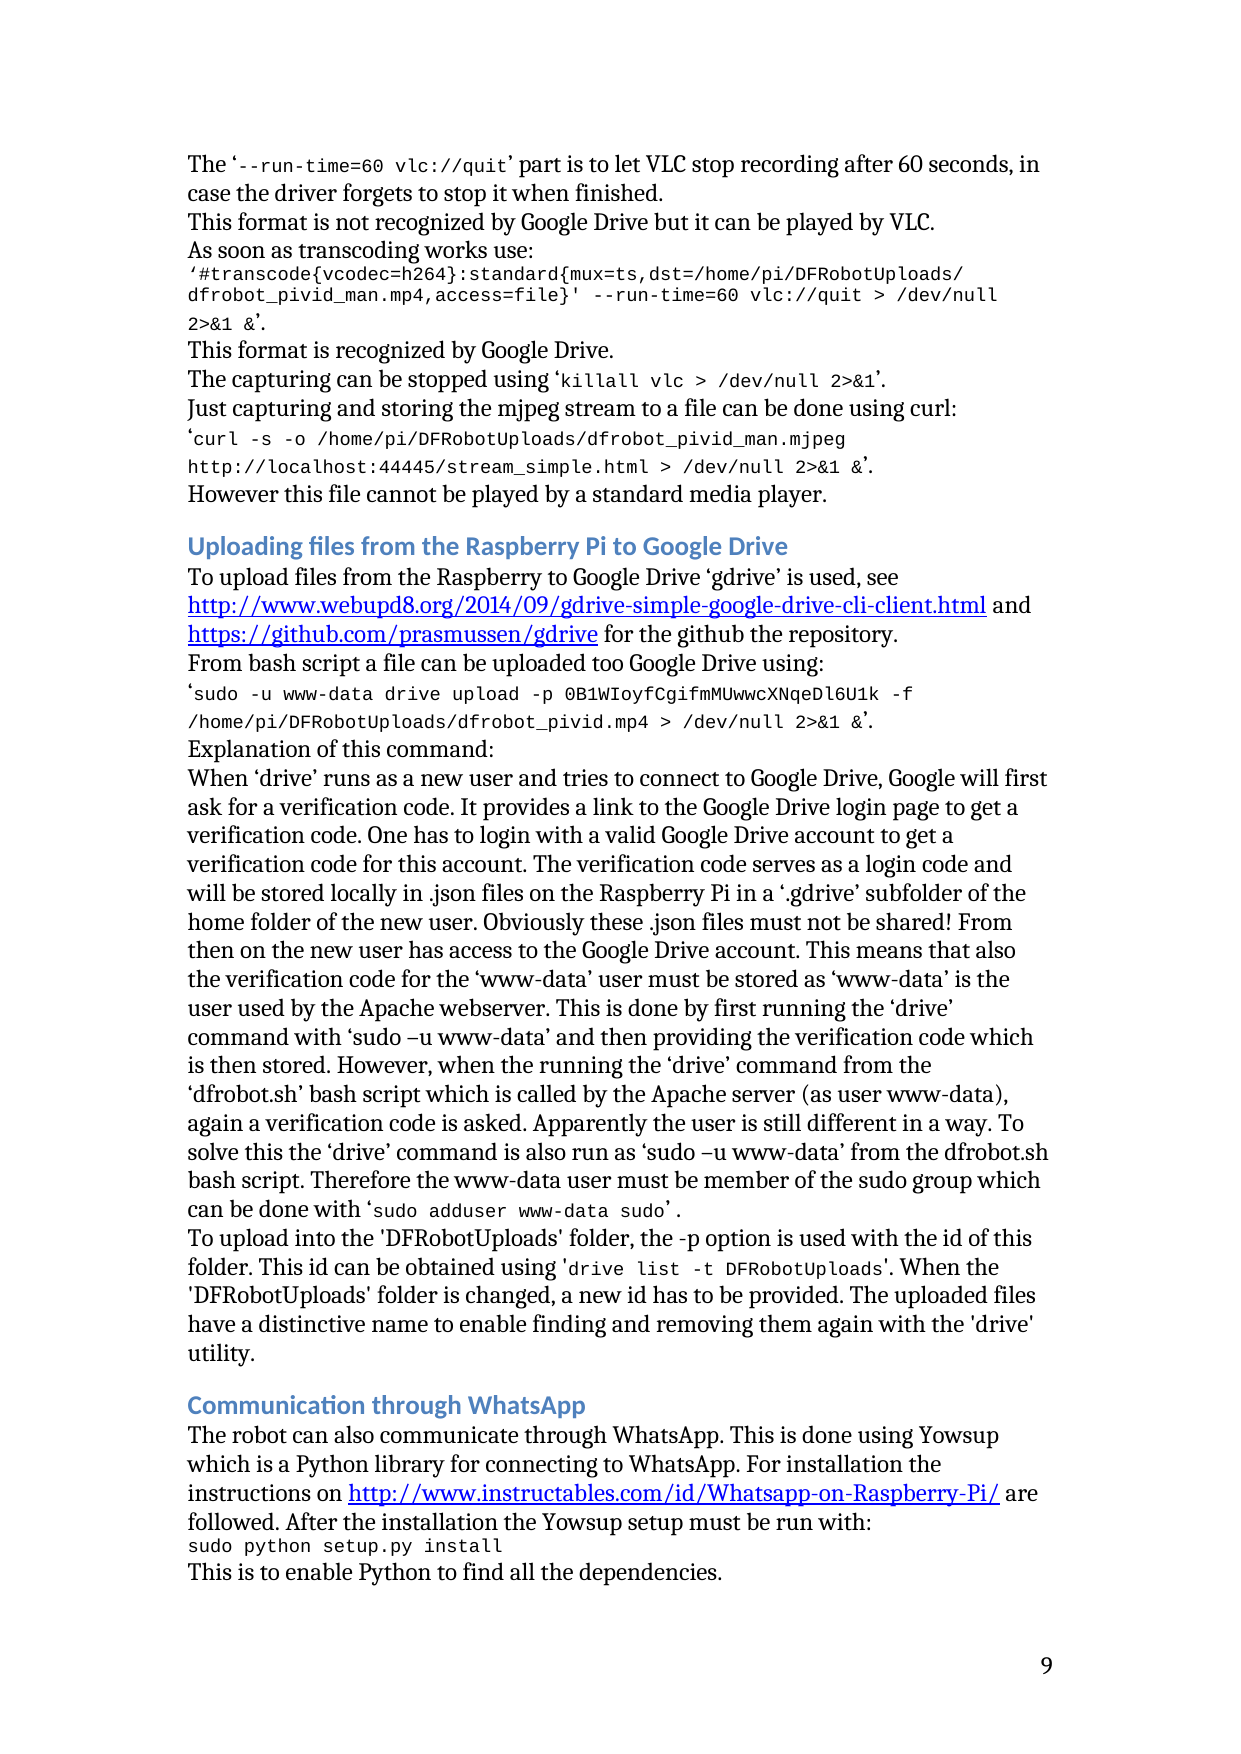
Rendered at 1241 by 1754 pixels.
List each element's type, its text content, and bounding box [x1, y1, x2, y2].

text Explanation of this command: [187, 735, 1053, 764]
text Just capturing and storing the mjpeg stream to a file can be done using curl: [187, 394, 1053, 422]
text To upload files from the Raspberry to Google Drive ‘gdrive’ is used, see http://www.webupd8.org/2014/09/gdrive-simple-google-drive-cli-client.html and https://github.com/prasmussen/gdrive for the github the repository. [187, 563, 1053, 649]
text ‘#transcode{vcodec=h264}:standard{mux=ts,dst=/home/pi/DFRobotUploads/dfrobot_pivid_man.mp4,access=file}' --run-time=60 vlc://quit > /dev/null 2>&1 &’. [187, 265, 1053, 336]
subtitle Communication through WhatsApp [187, 1388, 1053, 1421]
text The ‘--run-time=60 vlc://quit’ part is to let VLC stop recording after 60 seconds, in case the driver forgets to stop it when finished. [187, 150, 1053, 207]
subtitle Uploading files from the Raspberry Pi to Google Drive [187, 529, 1053, 563]
text The robot can also communicate through WhatsApp. This is done using Yowsup which is a Python library for connecting to WhatsApp. For installation the instructions on http://www.instructables.com/id/Whatsapp-on-Raspberry-Pi/ are followed. After the installation the Yowsup setup must be run with: sudo python setup.py install [187, 1421, 1053, 1558]
text ‘sudo -u www-data drive upload -p 0B1WIoyfCgifmMUwwcXNqeDl6U1k -f /home/pi/DFRobotUploads/dfrobot_pivid.mp4 > /dev/null 2>&1 &’. [187, 678, 1053, 735]
text ‘curl -s -o /home/pi/DFRobotUploads/dfrobot_pivid_man.mjpeg http://localhost:44445/stream_simple.html > /dev/null 2>&1 &’. However this file cannot be played by a standard media player. [187, 422, 1053, 509]
text This format is not recognized by Google Drive but it can be played by VLC. [187, 207, 1053, 236]
text To upload into the 'DFRobotUploads' folder, the -p option is used with the id of this folder. This id can be obtained using 'drive list -t DFRobotUploads'. When the 'DFRobotUploads' folder is changed, a new id has to be provided. The uploaded files have a distinctive name to enable finding and removing them again with the 'drive' utility. [187, 1224, 1053, 1368]
text This is to enable Python to find all the dependencies. [187, 1558, 1053, 1586]
text When ‘drive’ runs as a new user and tries to connect to Google Drive, Google will first ask for a verification code. It provides a link to the Google Drive login page to get a verification code. One has to login with a valid Google Drive account to get a verification code for this account. The verification code serves as a login code and will be stored locally in .json files on the Raspberry Pi in a ‘.gdrive’ subfolder of the home folder of the new user. Obviously these .json files must not be shared! From then on the new user has access to the Google Drive account. This means that also the verification code for the ‘www-data’ user must be stored as ‘www-data’ is the user used by the Apache webserver. This is done by first running the ‘drive’ command with ‘sudo –u www-data’ and then providing the verification code which is then stored. However, when the running the ‘drive’ command from the ‘dfrobot.sh’ bash script which is called by the Apache server (as user www-data), again a verification code is asked. Apparently the user is still different in a way. To solve this the ‘drive’ command is also run as ‘sudo –u www-data’ from the dfrobot.sh bash script. Therefore the www-data user must be member of the sudo group which can be done with ‘sudo adduser www-data sudo’ . [187, 764, 1053, 1224]
text From bash script a file can be uploaded too Google Drive using: [187, 649, 1053, 678]
text As soon as transcoding works use: [187, 236, 1053, 265]
text The capturing can be stopped using ‘killall vlc > /dev/null 2>&1’. [187, 365, 1053, 394]
text This format is recognized by Google Drive. [187, 336, 1053, 365]
